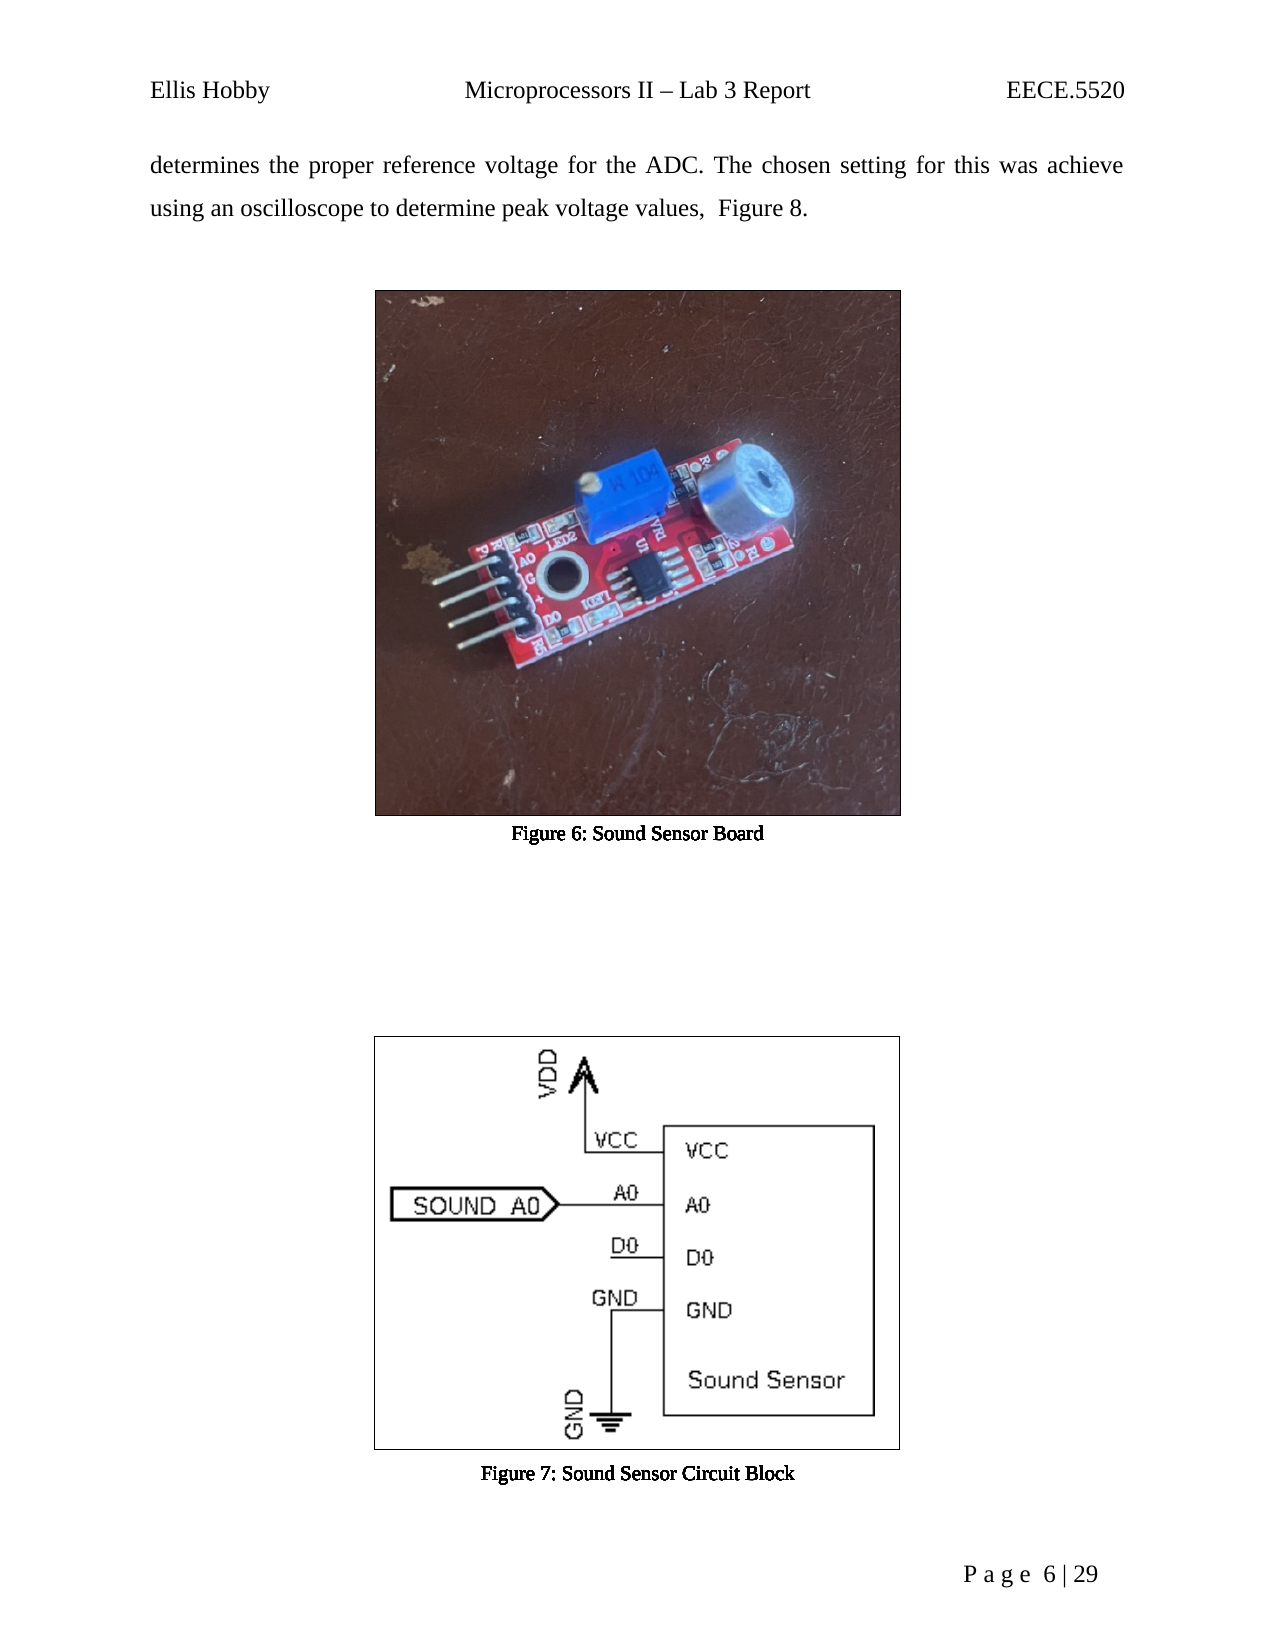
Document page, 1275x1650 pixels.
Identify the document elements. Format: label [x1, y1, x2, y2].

text [150, 150, 1125, 222]
picture [387, 1037, 875, 1449]
picture [376, 291, 900, 815]
